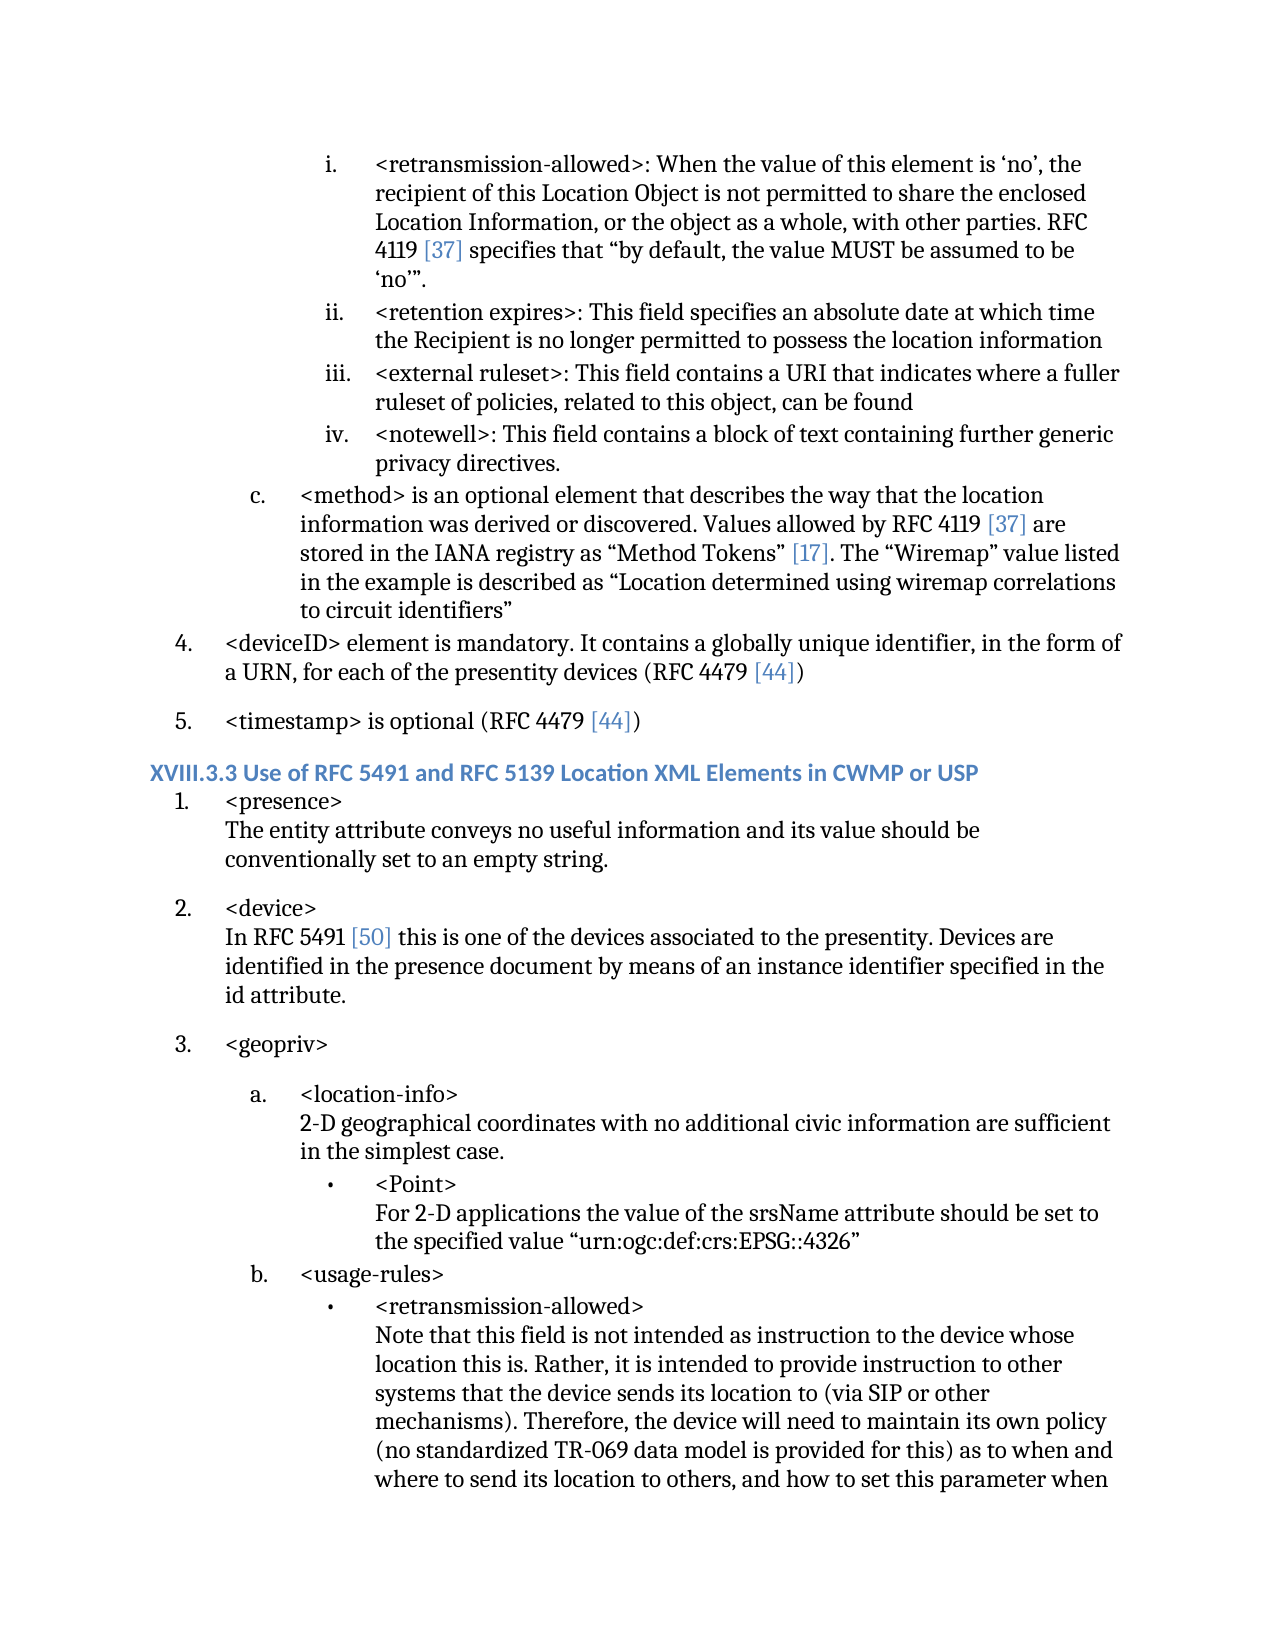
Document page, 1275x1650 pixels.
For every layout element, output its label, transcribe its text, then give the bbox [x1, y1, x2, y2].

list <method> is an optional element that describes the way that the location information was derived or discovered. Values allowed by RFC 4119 [37] are stored in the IANA registry as “Method Tokens” [17]. The “Wiremap” value listed in the example is described as “Location determined using wiremap correlations to circuit identifiers” [250, 481, 1125, 625]
list <device> In RFC 5491 [50] this is one of the devices associated to the presentity. Devices are identified in the presence document by means of an instance identifier specified in the id attribute. [175, 894, 1125, 1009]
list <presence> The entity attribute conveys no useful information and its value should be conventionally set to an empty string. [175, 787, 1125, 873]
list <notewell>: This field contains a block of text containing further generic privacy directives. [325, 420, 1125, 477]
subtitle XVIII.3.3 Use of RFC 5491 and RFC 5139 Location XML Elements in CWMP or USP [150, 757, 1125, 787]
list <retention expires>: This field specifies an absolute date at which time the Recipient is no longer permitted to possess the location information [325, 297, 1125, 355]
list <geopriv> [175, 1030, 1125, 1059]
list <deviceID> element is mandatory. It contains a globally unique identifier, in the form of a URN, for each of the presentity devices (RFC 4479 [44]) [175, 629, 1125, 686]
list <usage-rules> [250, 1260, 1125, 1288]
list <retransmission-allowed>: When the value of this element is ‘no’, the recipient of this Location Object is not permitted to share the enclosed Location Information, or the object as a whole, with other parties. RFC 4119 [37] specifies that “by default, the value MUST be assumed to be ‘no’”. [325, 150, 1125, 294]
list <location-info> 2-D geographical coordinates with no additional civic information are sufficient in the simplest case. [250, 1080, 1125, 1166]
list <timestamp> is optional (RFC 4479 [44]) [175, 707, 1125, 736]
list <Point> For 2-D applications the value of the srsName attribute should be set to the specified value “urn:ogc:def:crs:EPSG::4326” [325, 1170, 1125, 1256]
list <external ruleset>: This field contains a URI that indicates where a fuller ruleset of policies, related to this object, can be found [325, 359, 1125, 416]
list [325, 1292, 1125, 1493]
